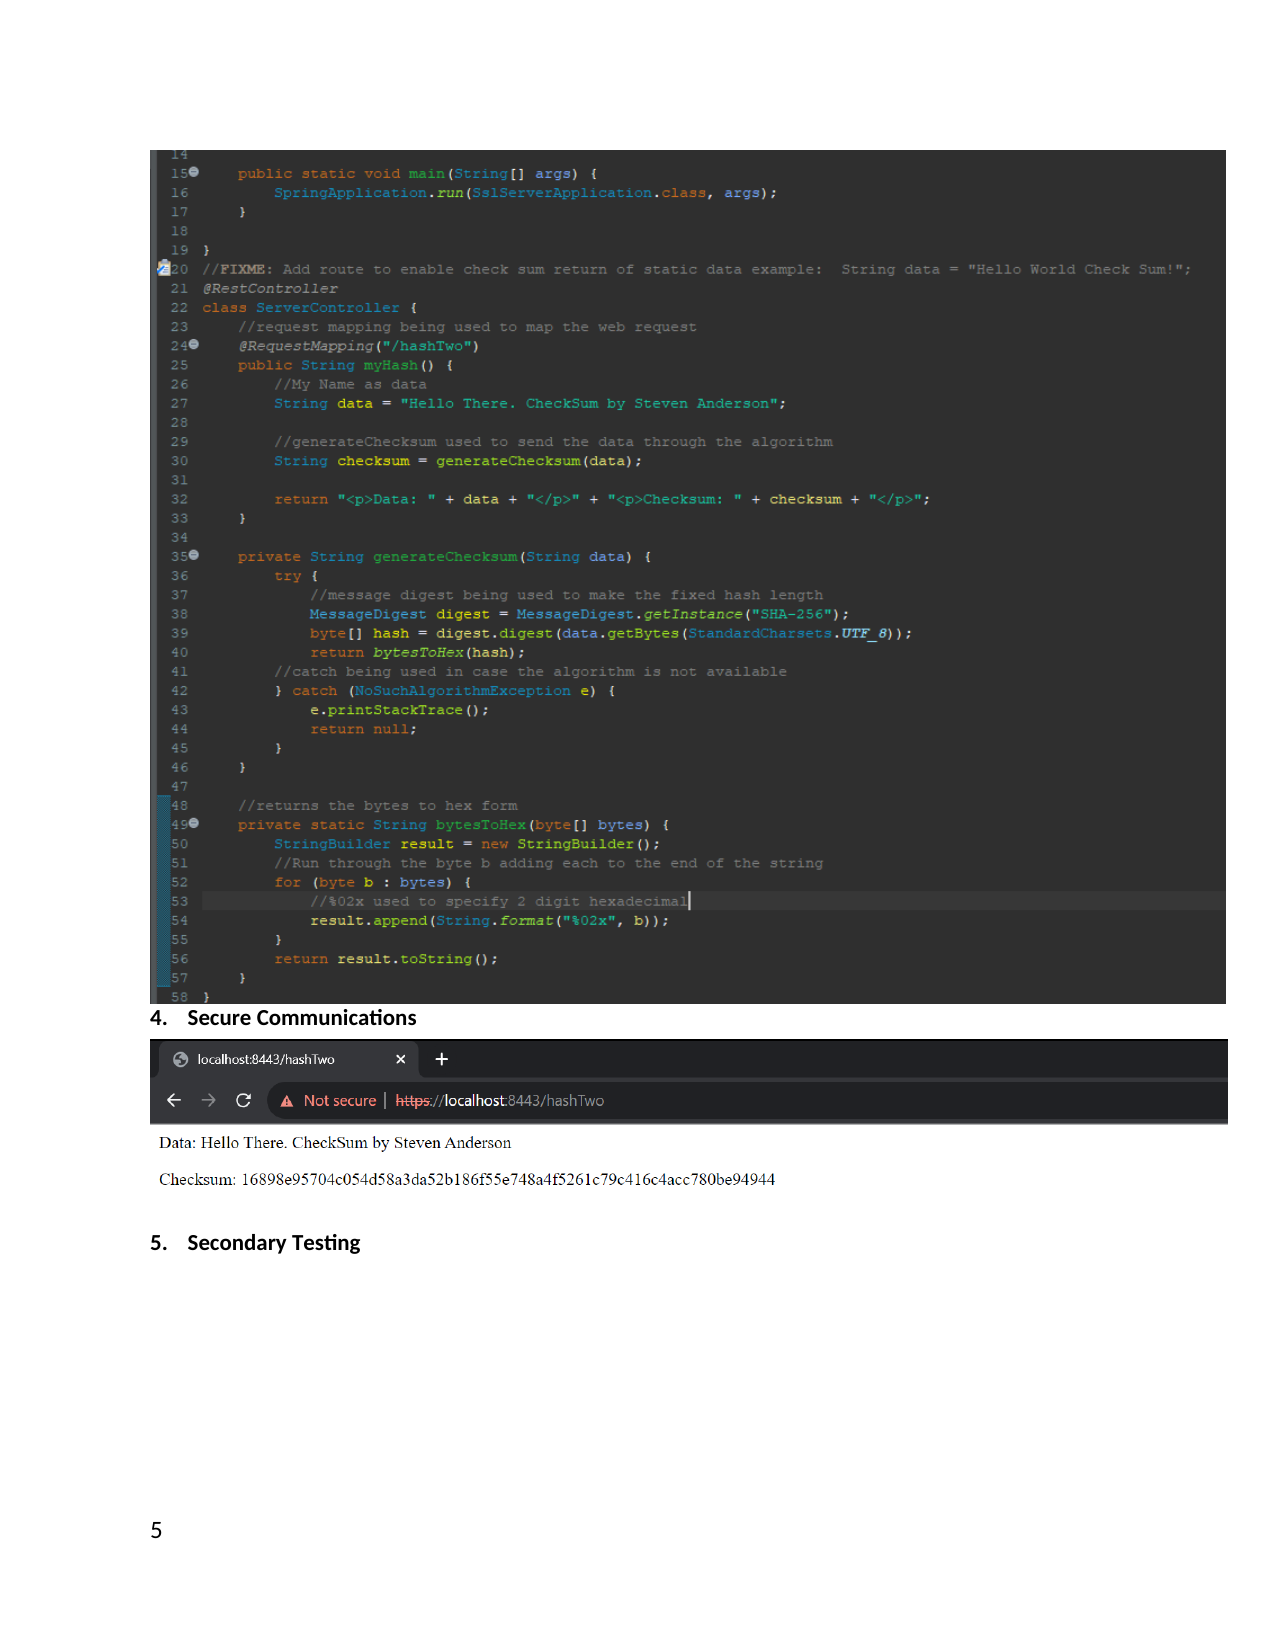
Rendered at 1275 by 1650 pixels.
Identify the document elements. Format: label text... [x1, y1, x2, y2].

picture [150, 150, 1226, 1004]
picture [150, 1039, 1228, 1228]
subtitle Secondary Testing [150, 1228, 1125, 1256]
subtitle Secure Communications [150, 1004, 1125, 1031]
